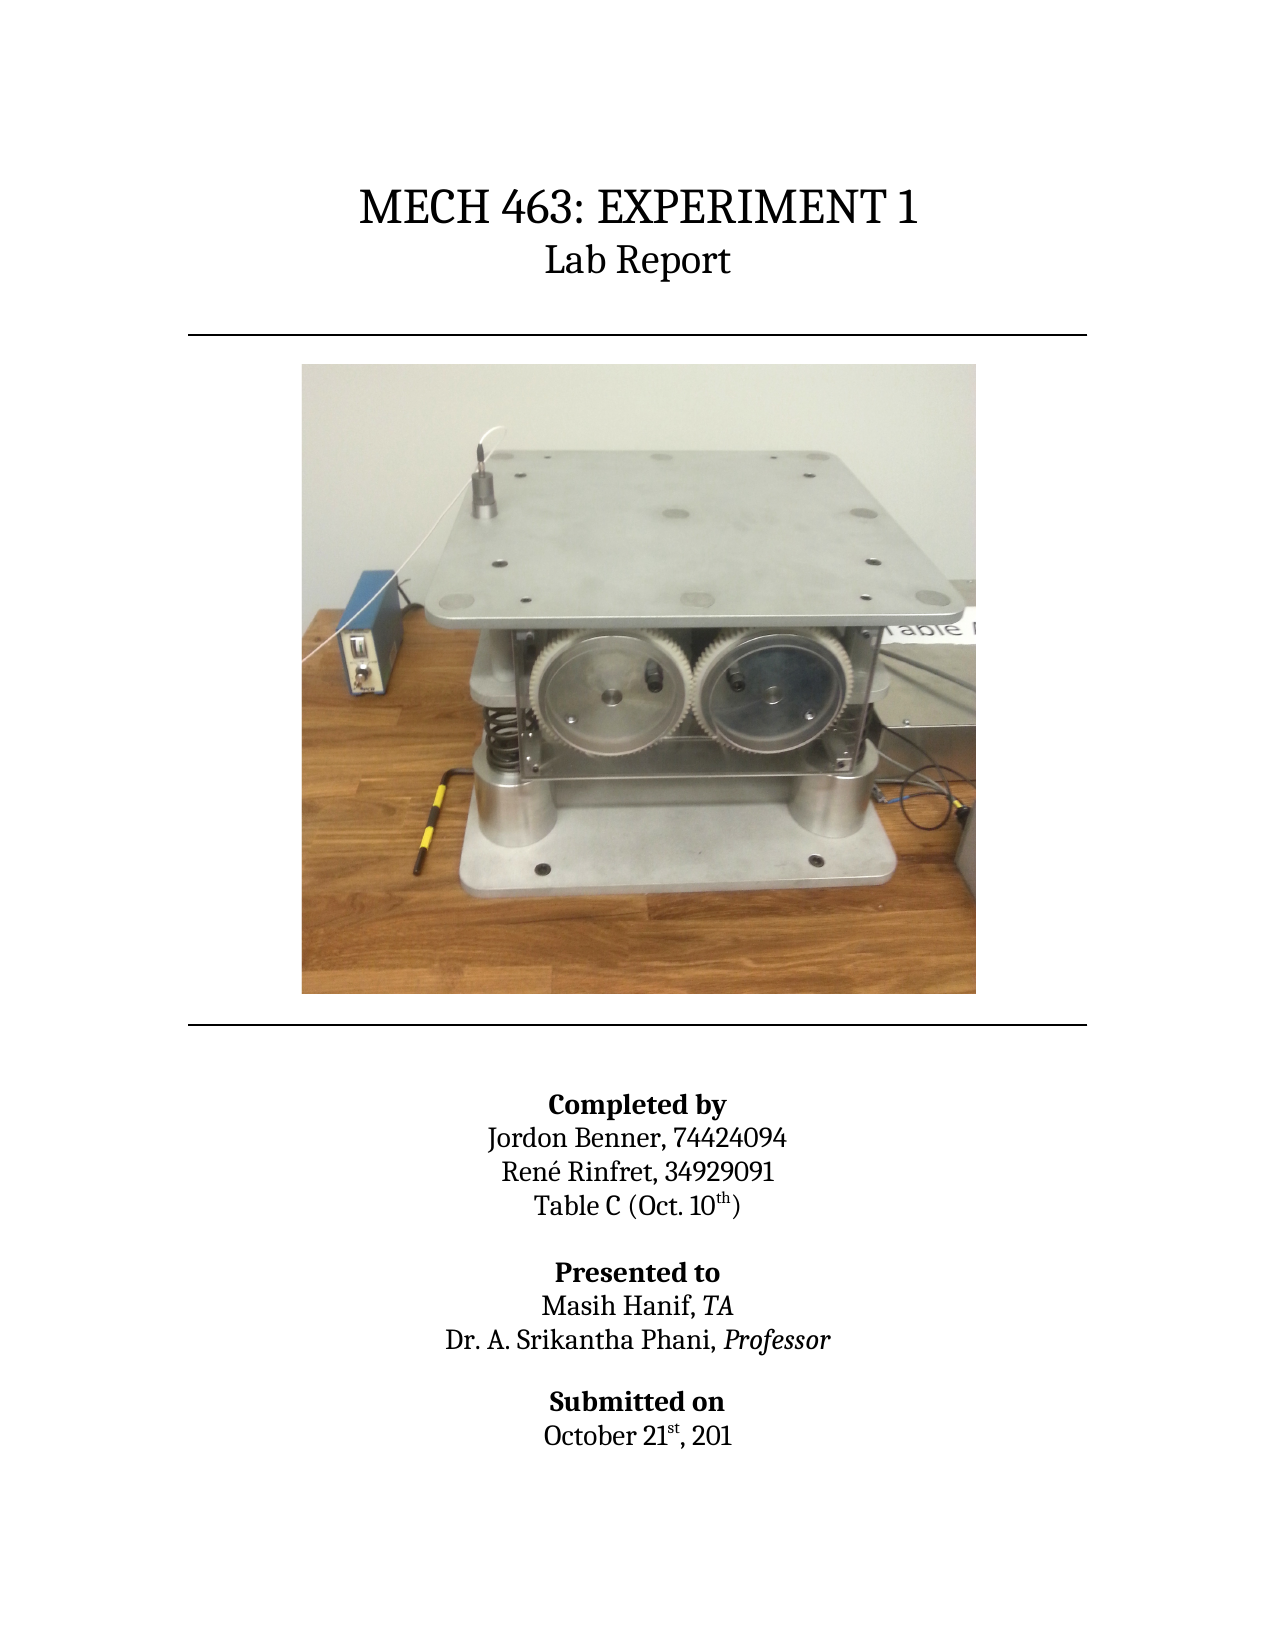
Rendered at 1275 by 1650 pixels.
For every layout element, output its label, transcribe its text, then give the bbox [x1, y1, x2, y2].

text René Rinfret, 34929091 [187, 1155, 1087, 1189]
text Jordon Benner, 74424094 [187, 1122, 1087, 1155]
text MECH 463: EXPERIMENT 1 [187, 179, 1087, 236]
text October 21st, 201 [187, 1419, 1087, 1452]
picture [302, 364, 976, 994]
text Presented to [187, 1256, 1087, 1289]
text Table C (Oct. 10th) [187, 1189, 1087, 1222]
text Dr. A. Srikantha Phani, Professor [187, 1323, 1087, 1356]
text Masih Hanif, TA [187, 1289, 1087, 1323]
text Submitted on [187, 1385, 1087, 1419]
text Lab Report [187, 236, 1087, 284]
text Completed by [187, 1088, 1087, 1122]
